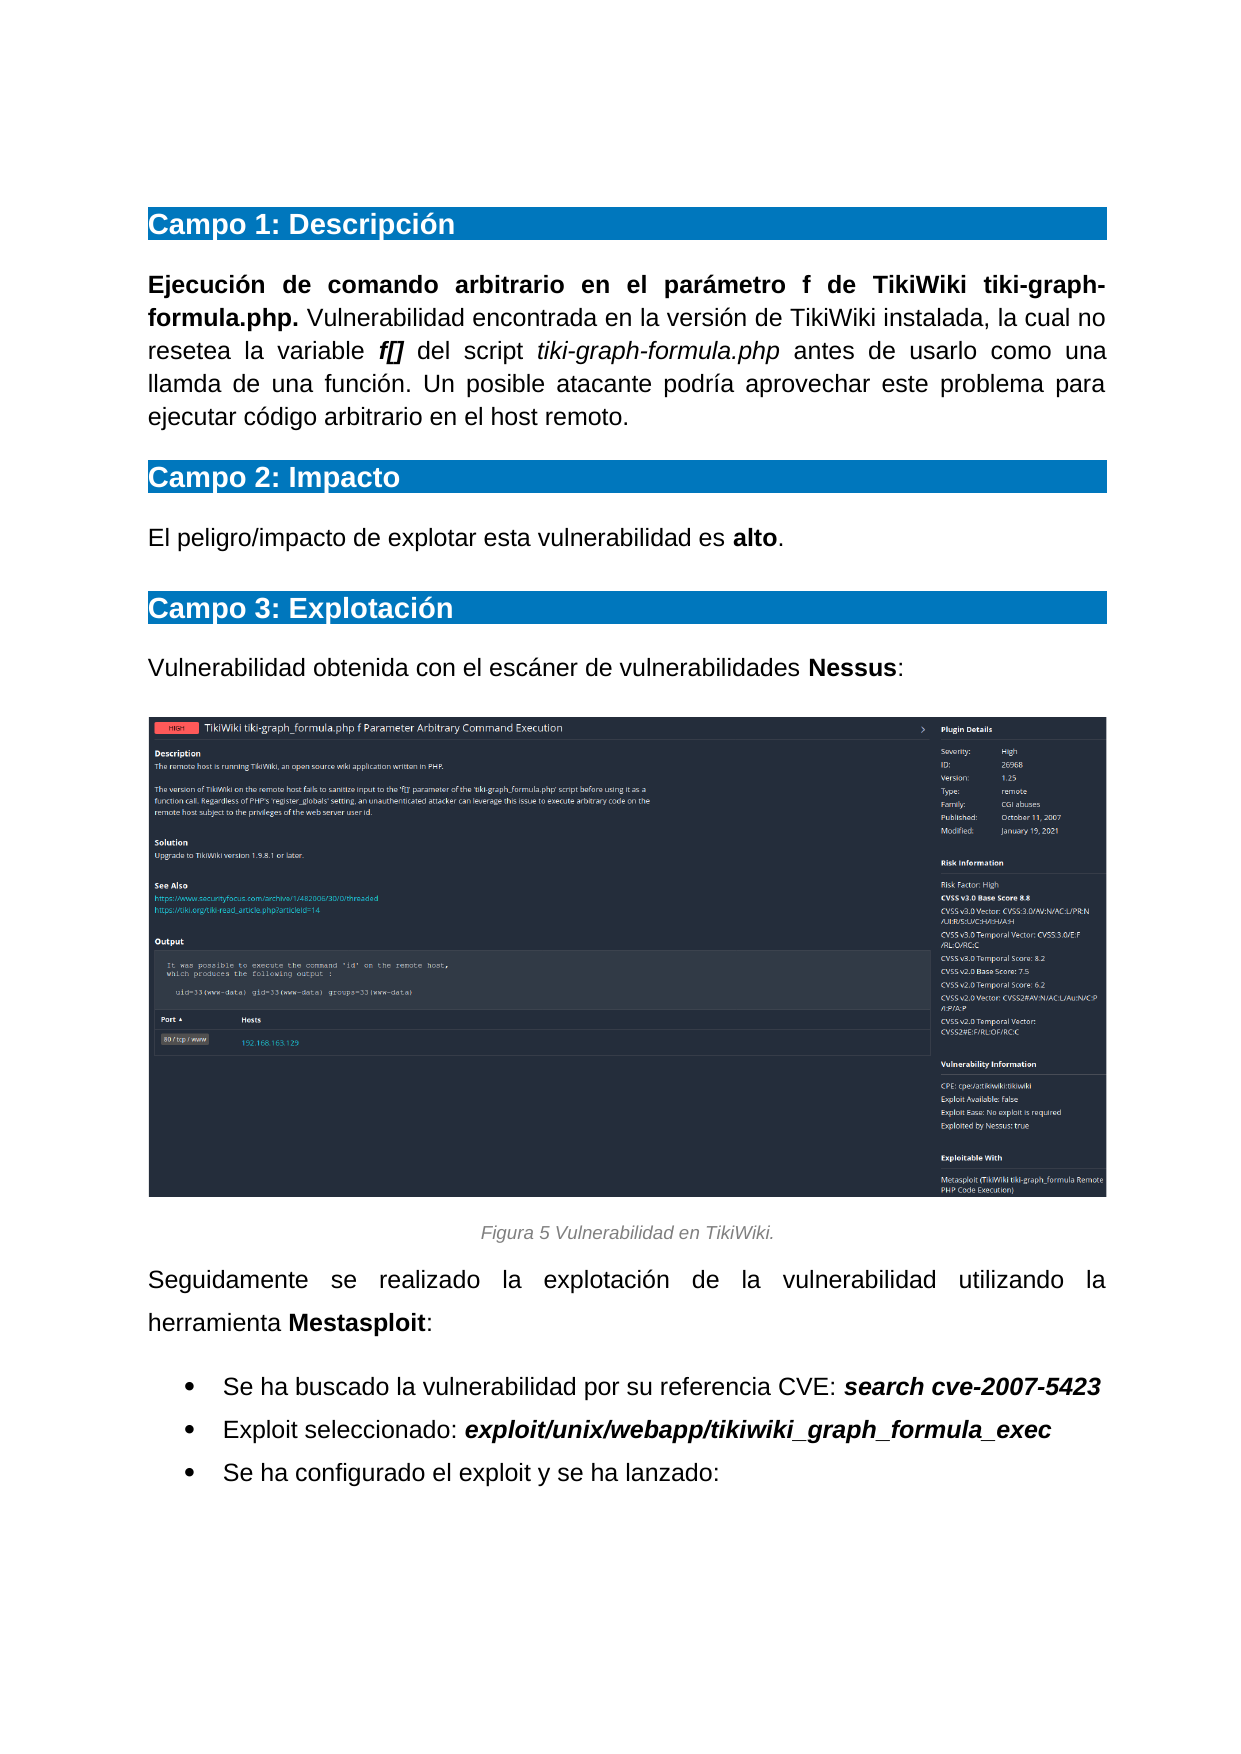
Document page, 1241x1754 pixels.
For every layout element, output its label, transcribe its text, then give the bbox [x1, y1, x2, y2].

text El peligro/impacto de explotar esta vulnerabilidad es alto. [148, 522, 1107, 551]
text Figura 5 Vulnerabilidad en TikiWiki. [148, 1222, 1107, 1244]
list Exploit seleccionado: exploit/unix/webapp/tikiwiki_graph_formula_exec [185, 1415, 1107, 1444]
subtitle Campo 3: Explotación [148, 591, 1107, 624]
text Seguidamente se realizado la explotación de la vulnerabilidad utilizando la herramienta Mestasploit: [148, 1264, 1107, 1336]
subtitle Campo 2: Impacto [148, 460, 1107, 493]
subtitle Campo 1: Descripción [148, 207, 1107, 240]
list Se ha configurado el exploit y se ha lanzado: [185, 1458, 1107, 1487]
text Vulnerabilidad obtenida con el escáner de vulnerabilidades Nessus: [148, 653, 1107, 682]
picture [148, 717, 1107, 1197]
list Se ha buscado la vulnerabilidad por su referencia CVE: search cve-2007-5423 [185, 1372, 1107, 1401]
text Ejecución de comando arbitrario en el parámetro f de TikiWiki tiki-graph-formula.php. Vulnerabilidad encontrada en la versión de TikiWiki instalada, la cual no resetea la variable f[] del script tiki-graph-formula.php antes de usarlo como una llamda de una función. Un posible atacante podría aprovechar este problema para ejecutar código arbitrario en el host remoto. [148, 269, 1107, 430]
